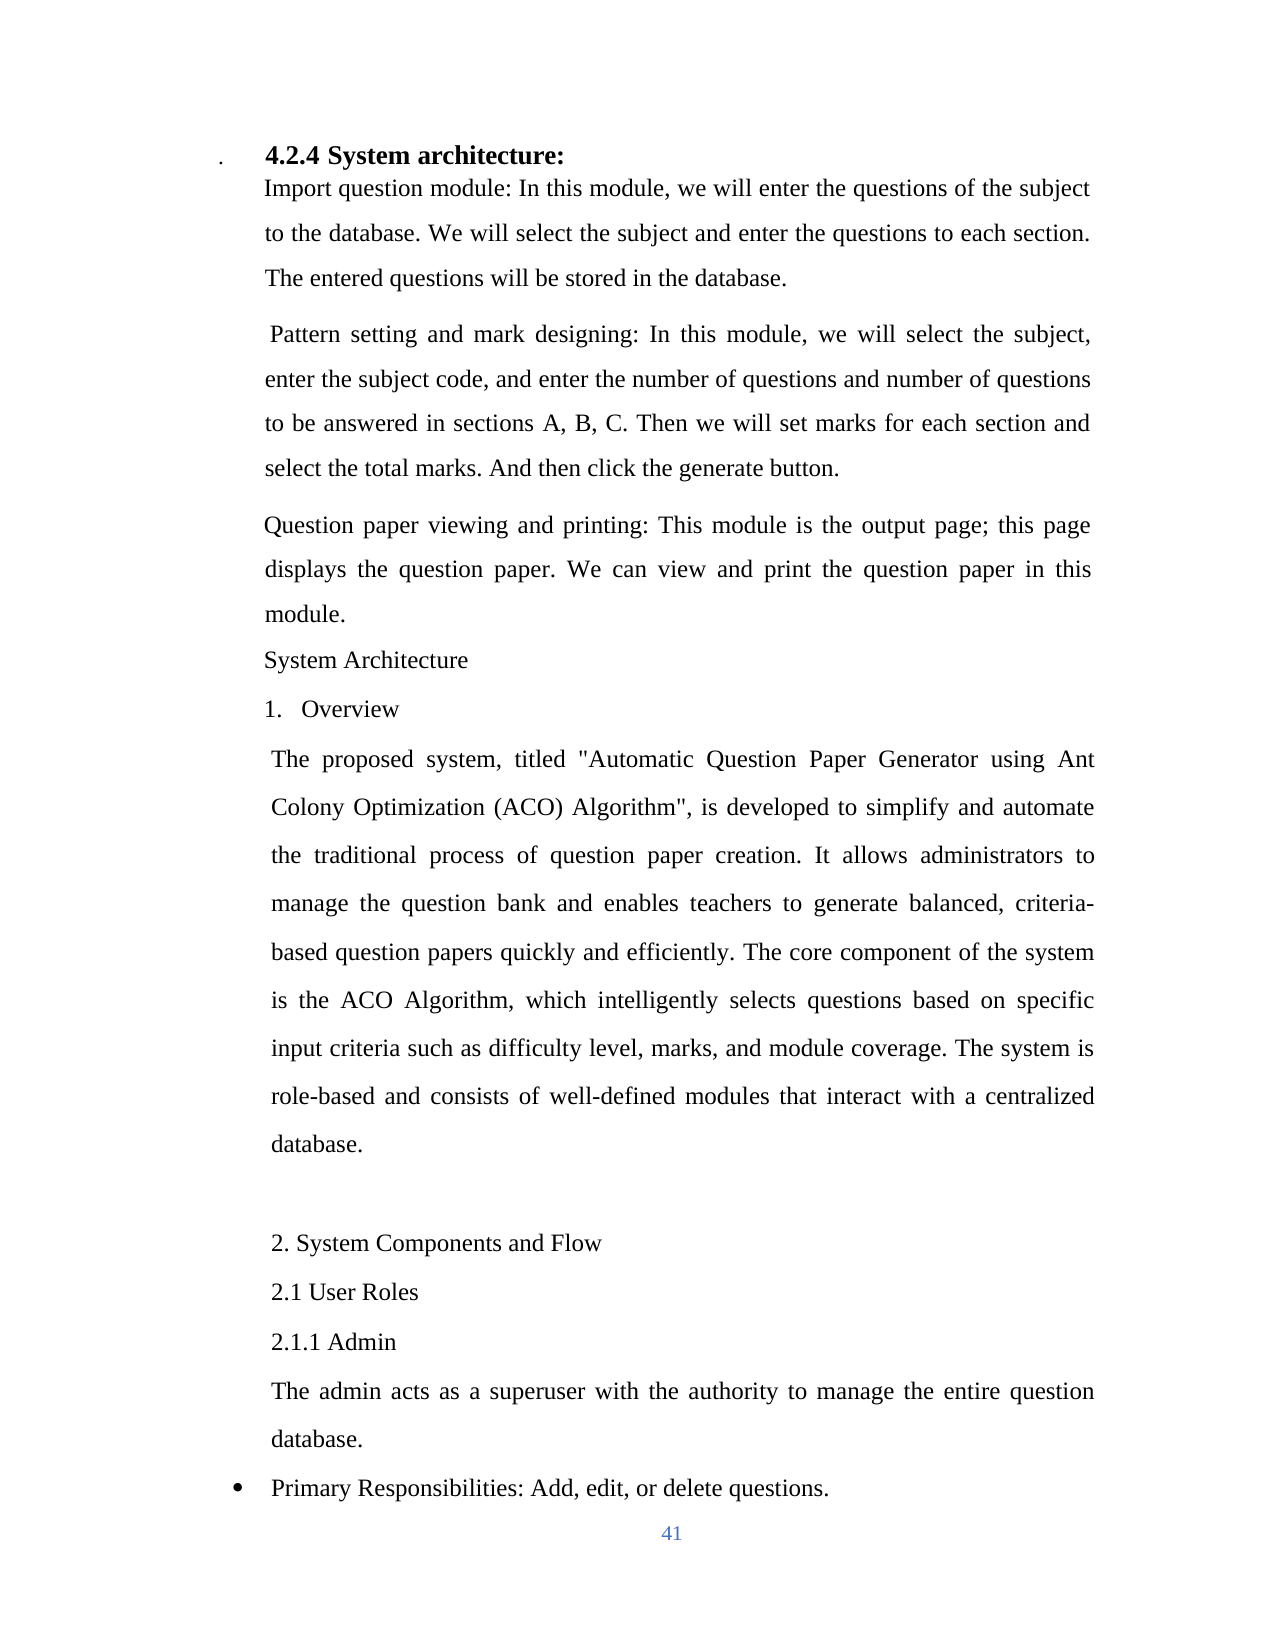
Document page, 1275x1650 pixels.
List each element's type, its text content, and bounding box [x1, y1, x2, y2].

text The admin acts as a superuser with the authority to manage the entire question database. [271, 1376, 1096, 1453]
list Primary Responsibilities: Add, edit, or delete questions. [233, 1473, 1096, 1502]
text The proposed system, titled "Automatic Question Paper Generator using Ant Colony Optimization (ACO) Algorithm", is developed to simplify and automate the traditional process of question paper creation. It allows administrators to manage the question bank and enables teachers to generate balanced, criteria-based question papers quickly and efficiently. The core component of the system is the ACO Algorithm, which intelligently selects questions based on specific input criteria such as difficulty level, marks, and module coverage. The system is role-based and consists of well-defined modules that interact with a centralized database. [271, 744, 1096, 1158]
text Question paper viewing and printing: This module is the output page; this page displays the question paper. We can view and print the question paper in this module. [263, 510, 1092, 628]
list Overview [263, 694, 852, 723]
text Import question module: In this module, we will enter the questions of the subject to the database. We will select the subject and enter the questions to each section. The entered questions will be stored in the database. [263, 173, 1092, 292]
text 2. System Components and Flow [271, 1228, 1096, 1257]
text System Architecture [263, 645, 852, 674]
text 2.1 User Roles [271, 1277, 1096, 1306]
text Pattern setting and mark designing: In this module, we will select the subject, enter the subject code, and enter the number of questions and number of questions to be answered in sections A, B, C. Then we will set marks for each section and select the total marks. And then click the generate button. [264, 319, 1092, 482]
subtitle . 4.2.4 System architecture: [218, 139, 1113, 170]
text 2.1.1 Admin [271, 1327, 1096, 1355]
